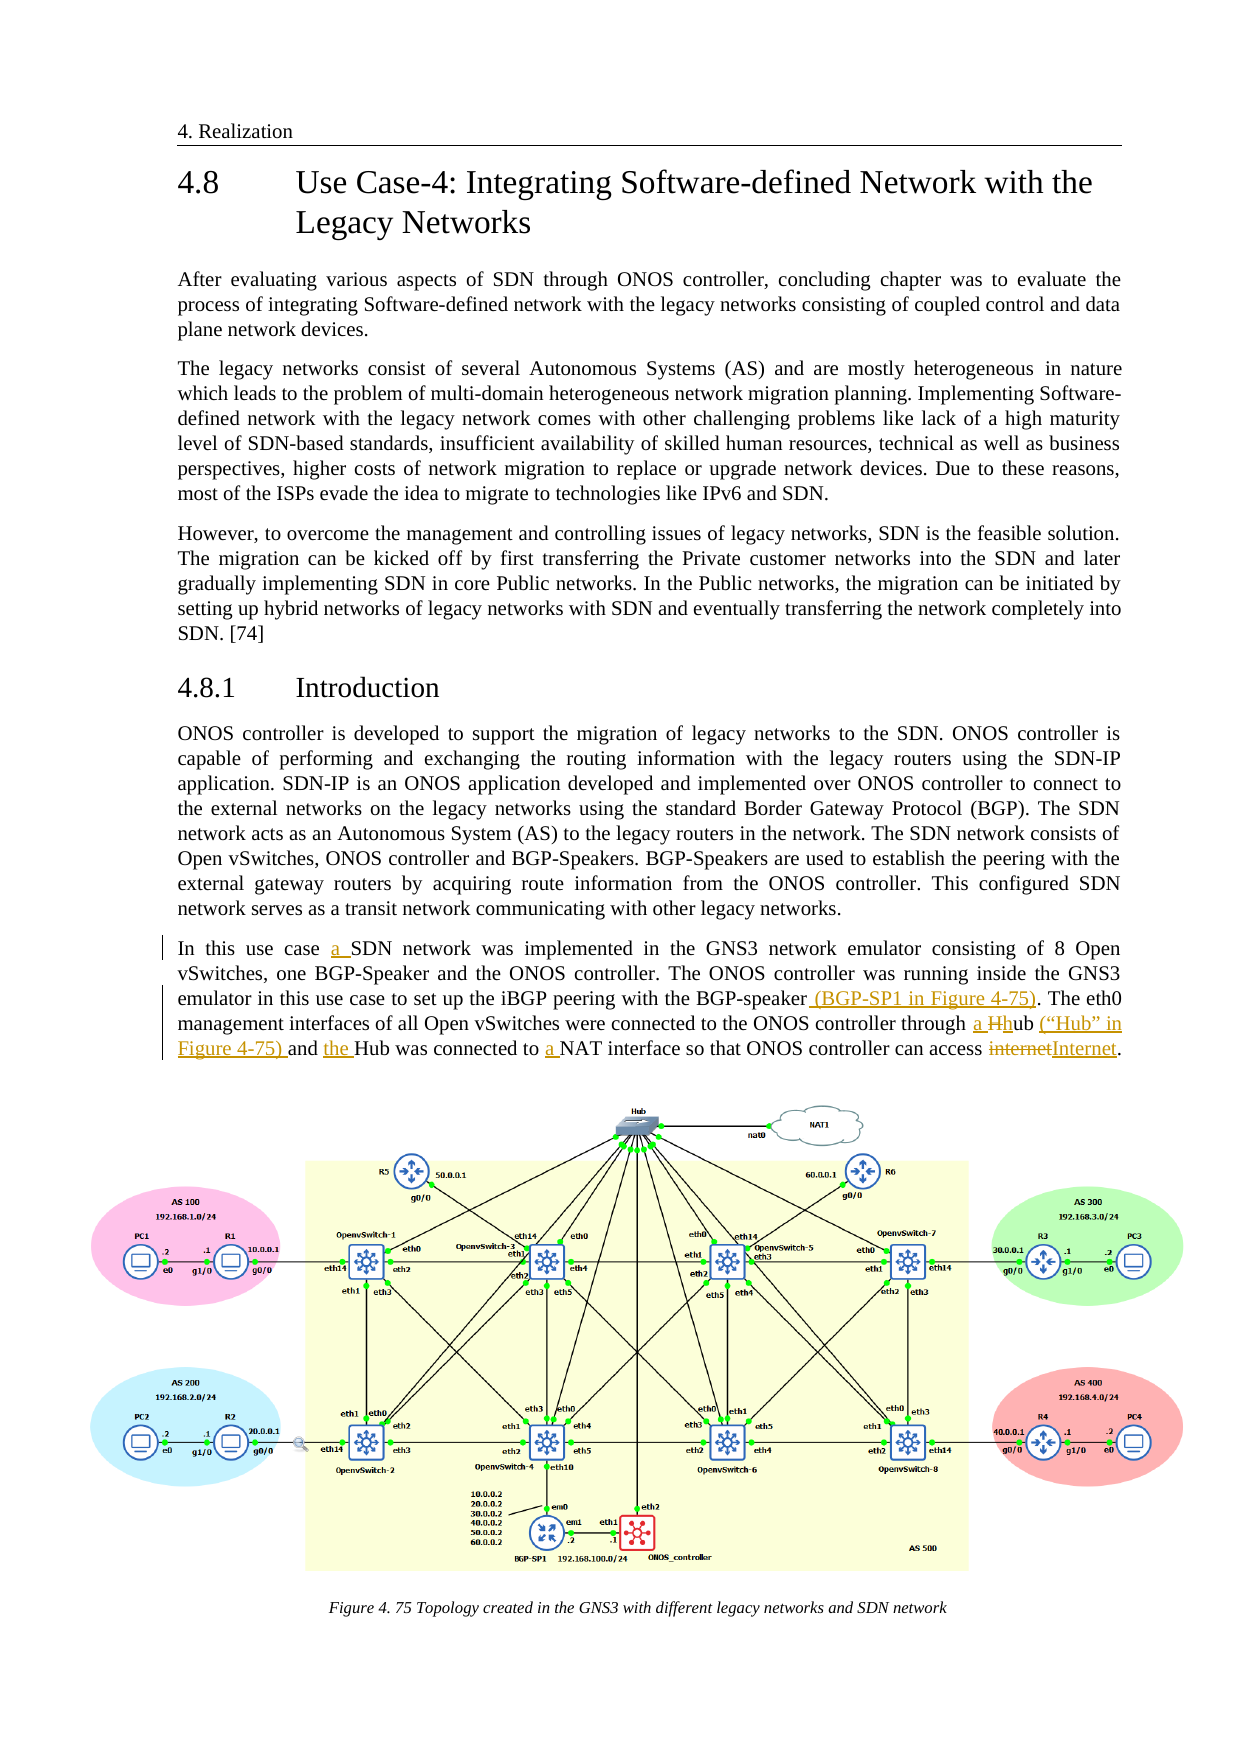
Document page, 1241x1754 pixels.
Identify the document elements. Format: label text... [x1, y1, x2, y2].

subtitle Use Case-4: Integrating Software-defined Network with the Legacy Networks [177, 161, 1122, 241]
subtitle Introduction [177, 670, 1122, 703]
text However, to overcome the management and controlling issues of legacy networks, SDN is the feasible solution. The migration can be kicked off by first transferring the Private customer networks into the SDN and later gradually implementing SDN in core Public networks. In the Public networks, the migration can be initiated by setting up hybrid networks of legacy networks with SDN and eventually transferring the network completely into SDN. [177, 520, 1122, 645]
text After evaluating various aspects of SDN through ONOS controller, concluding chapter was to evaluate the process of integrating Software-defined network with the legacy networks consisting of coupled control and data plane network devices. [177, 266, 1122, 341]
picture [88, 1101, 1185, 1571]
text The legacy networks consist of several Autonomous Systems (AS) and are mostly heterogeneous in nature which leads to the problem of multi-domain heterogeneous network migration planning. Implementing Software-defined network with the legacy network comes with other challenging problems like lack of a high maturity level of SDN-based standards, insufficient availability of skilled human resources, technical as well as business perspectives, higher costs of network migration to replace or upgrade network devices. Due to these reasons, most of the ISPs evade the idea to migrate to technologies like IPv6 and SDN. [177, 355, 1122, 505]
text ONOS controller is developed to support the migration of legacy networks to the SDN. ONOS controller is capable of performing and exchanging the routing information with the legacy routers using the SDN-IP application. SDN-IP is an ONOS application developed and implemented over ONOS controller to connect to the external networks on the legacy networks using the standard Border Gateway Protocol (BGP). The SDN network acts as an Autonomous System (AS) to the legacy routers in the network. The SDN network consists of Open vSwitches, ONOS controller and BGP-Speakers. BGP-Speakers are used to establish the peering with the external gateway routers by acquiring route information from the ONOS controller. This configured SDN network serves as a transit network communicating with other legacy networks. [177, 720, 1122, 920]
text In this use case SDN network was implemented in the GNS3 network emulator consisting of 8 Open vSwitches, one BGP-Speaker and the ONOS controller. The ONOS controller was running inside the GNS3 emulator in this use case to set up the iBGP peering with the BGP-speaker. The eth0 management interfaces of all Open vSwitches were connected to the ONOS controller through ub and Hub was connected to NAT interface so that ONOS controller can access . Four different Autonomous Systems were implemented, each with one border gateway router and a host PC. The following figure displays the implemented network in GNS3 emulator. [177, 935, 1122, 1060]
